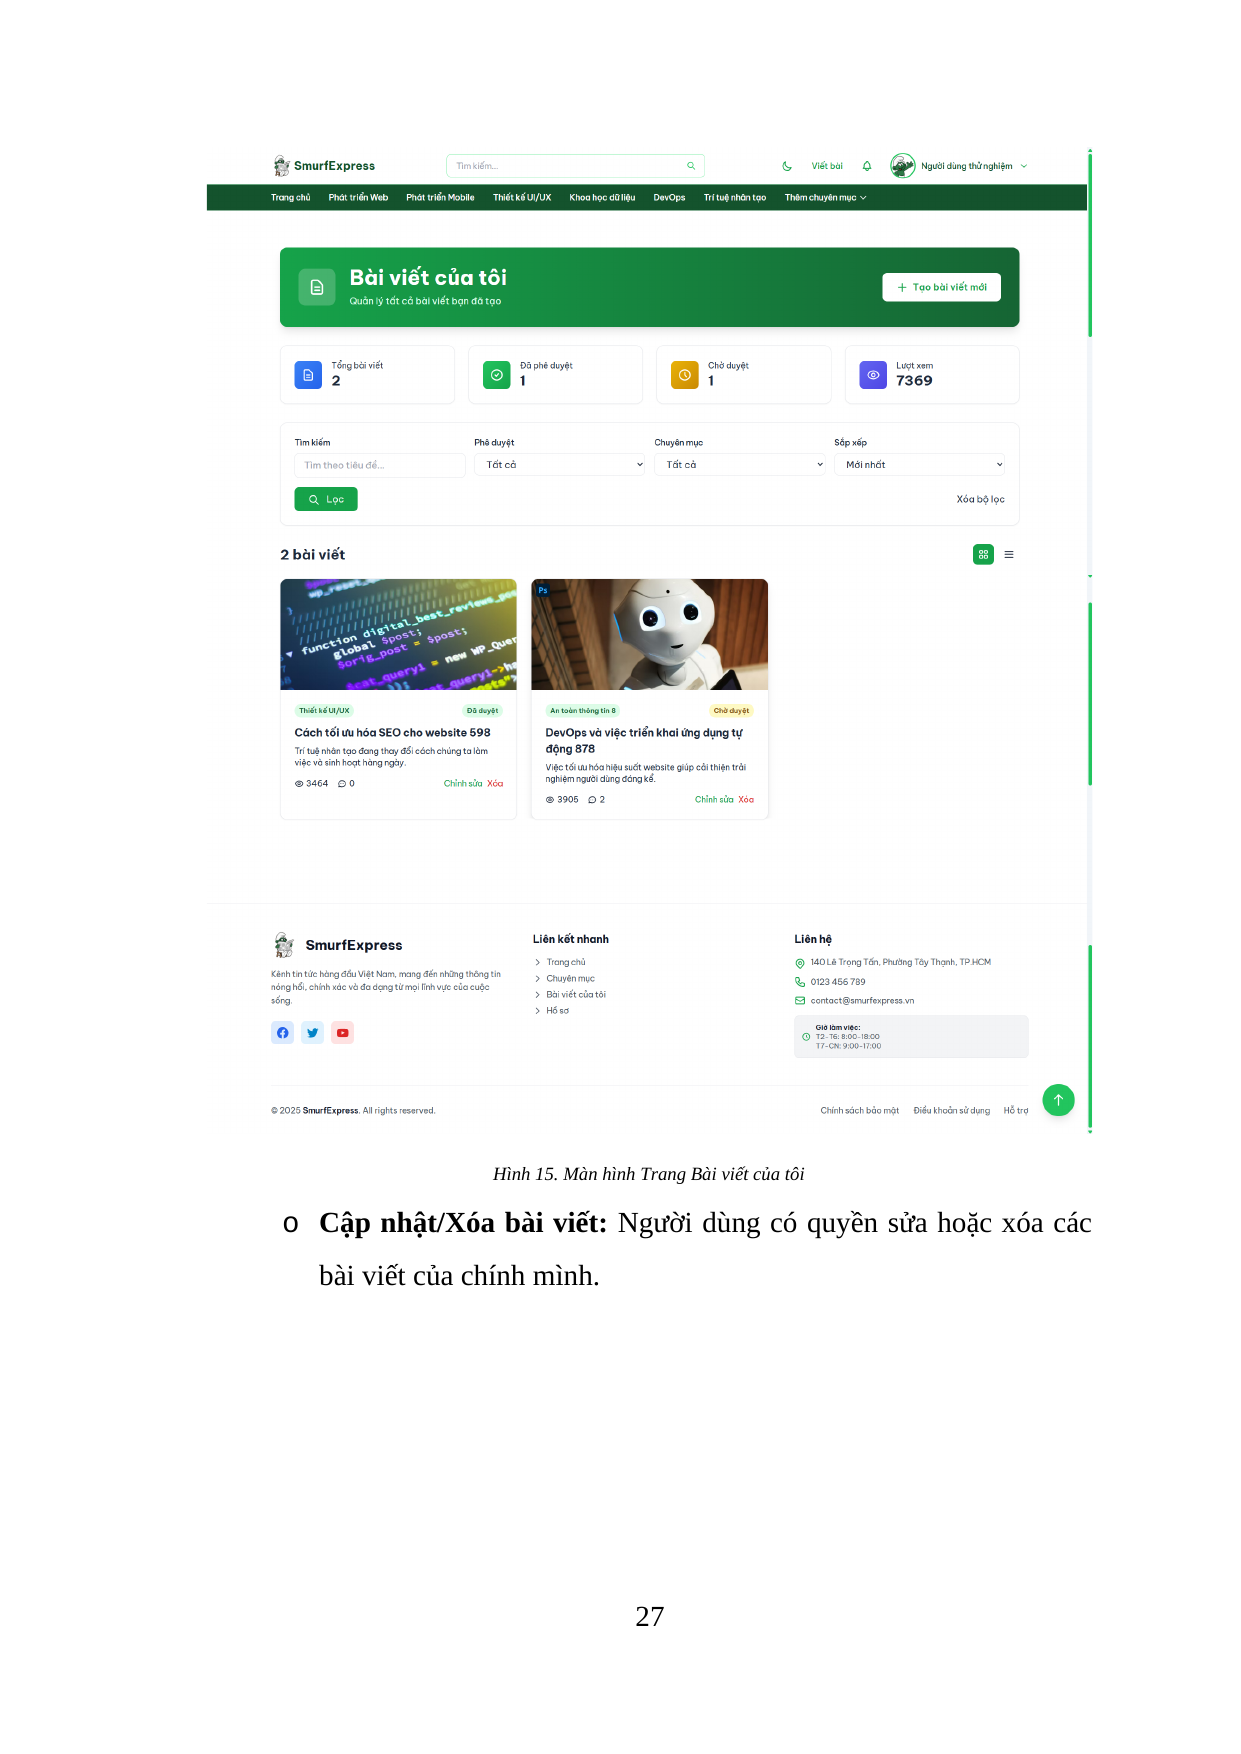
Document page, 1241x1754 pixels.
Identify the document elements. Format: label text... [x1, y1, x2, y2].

text Hình 15. Màn hình Trang Bài viết của tôi [207, 1163, 1092, 1184]
list Cập nhật/Xóa bài viết: Người dùng có quyền sửa hoặc xóa các bài viết của chính mình. [282, 1205, 1092, 1292]
picture [206, 147, 1093, 1134]
